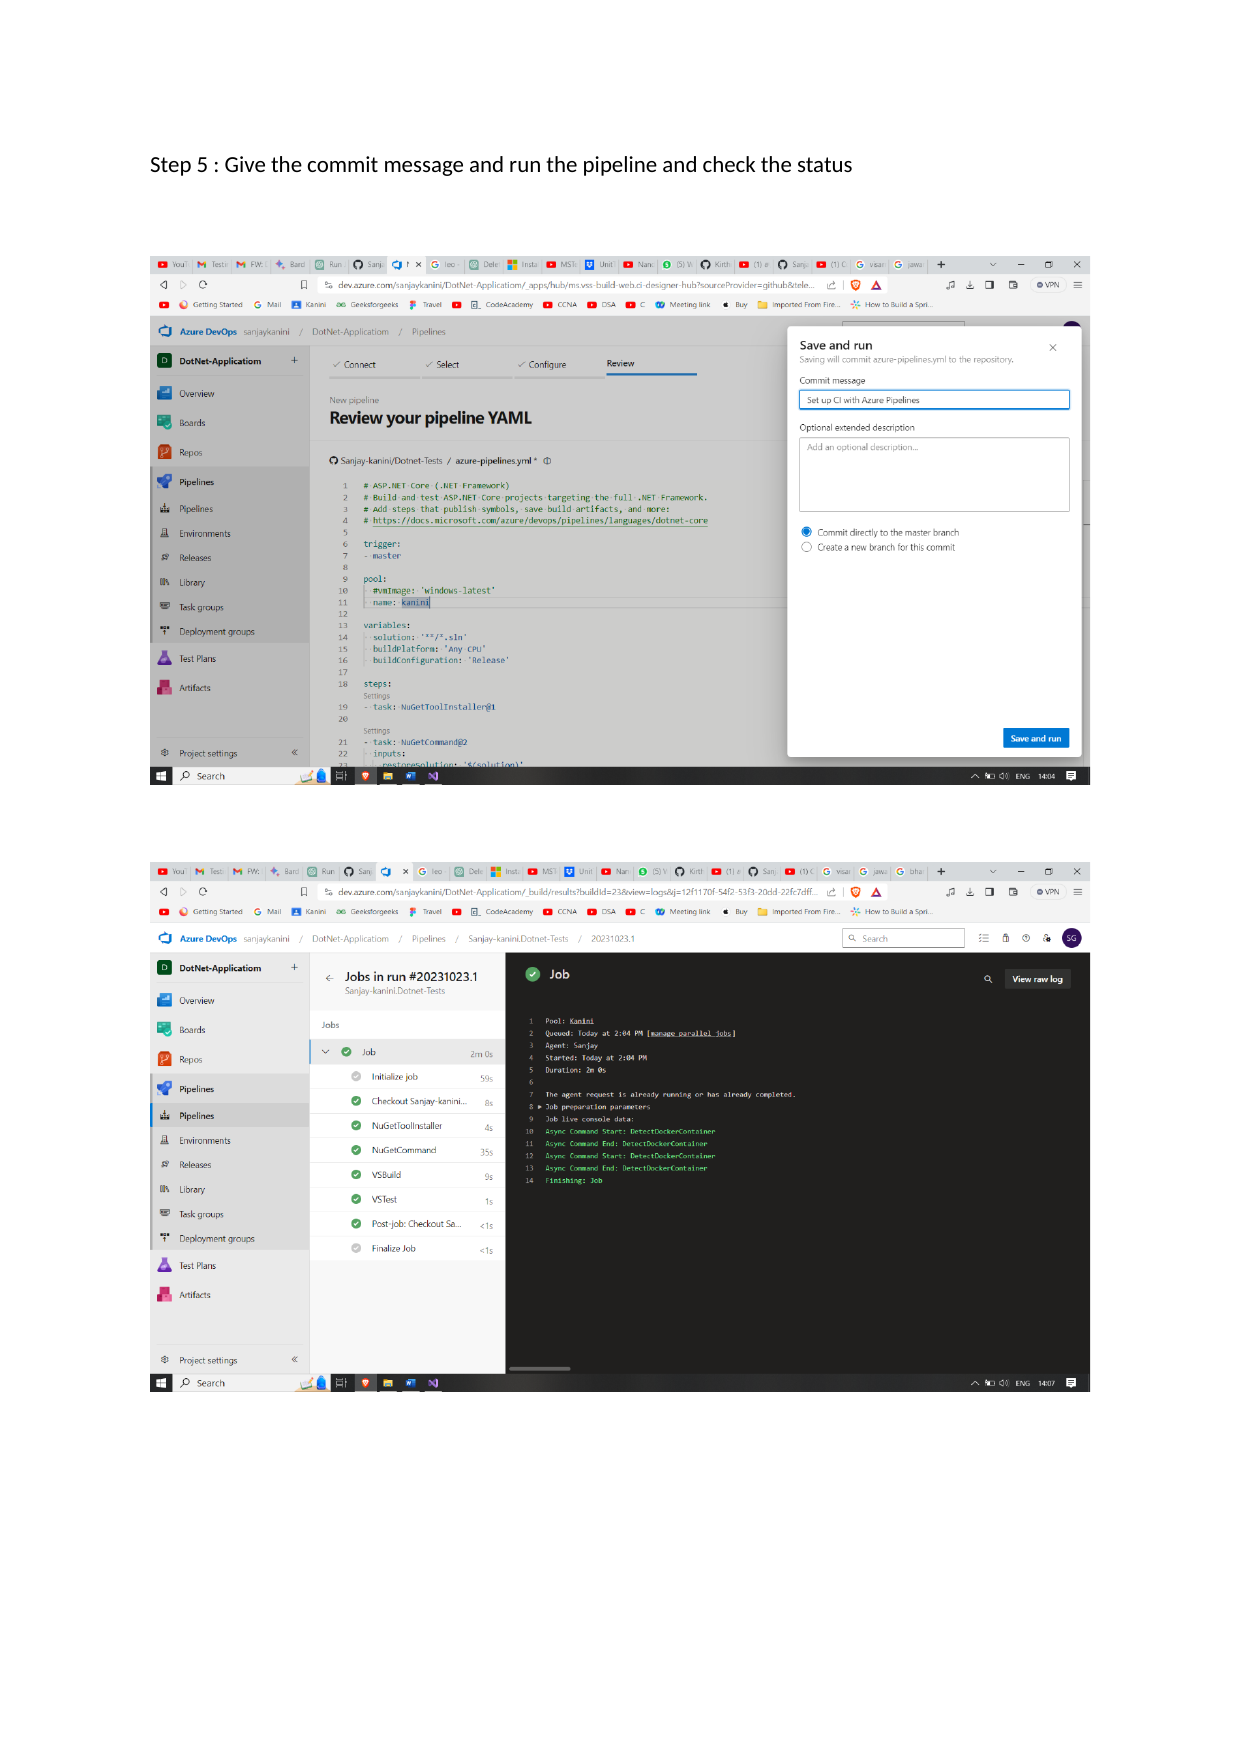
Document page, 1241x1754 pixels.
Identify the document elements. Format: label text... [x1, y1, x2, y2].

text Step 5 : Give the commit message and run the pipeline and check the status [150, 150, 1090, 178]
picture [150, 256, 1091, 785]
picture [150, 862, 1091, 1392]
